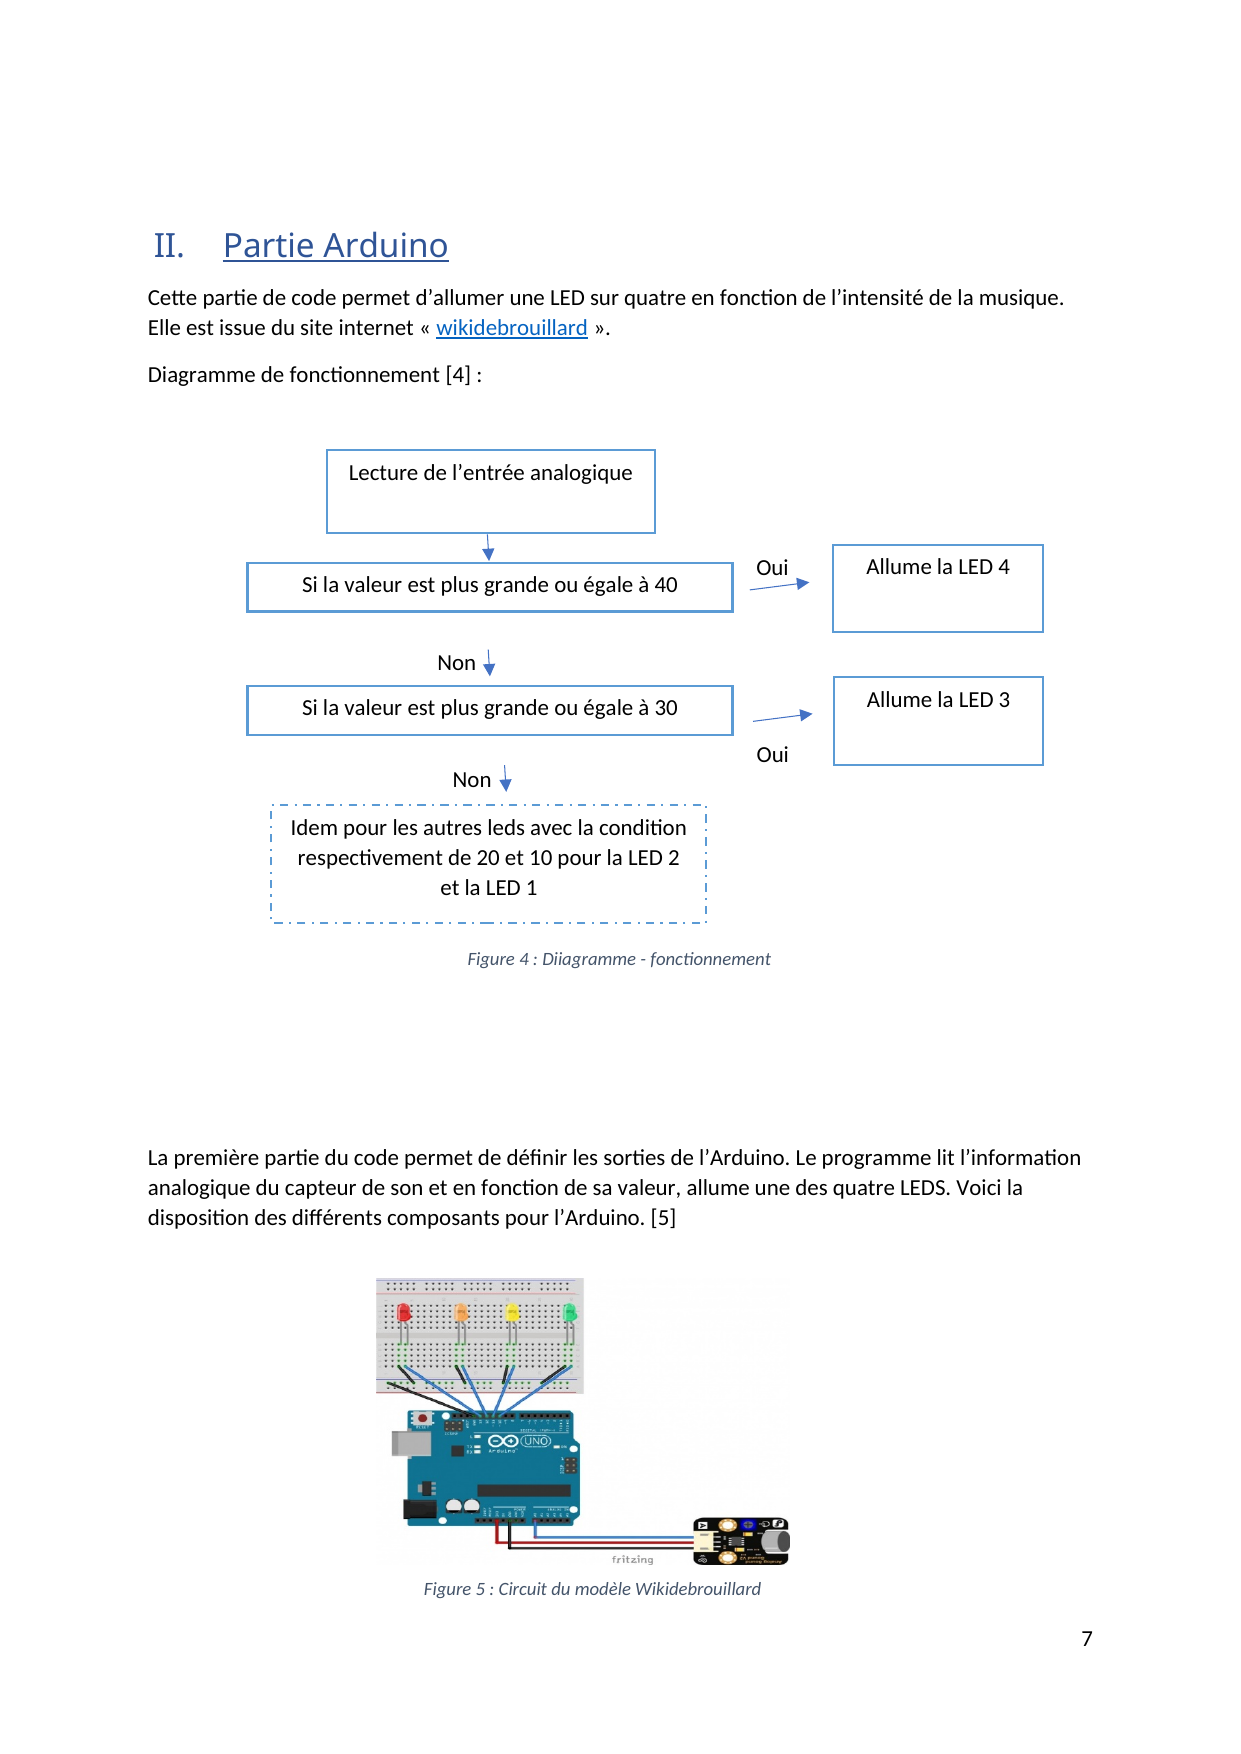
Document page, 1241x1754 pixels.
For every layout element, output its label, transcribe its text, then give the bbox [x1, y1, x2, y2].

picture [376, 1278, 790, 1565]
text Diagramme de fonctionnement [4] : [148, 360, 1093, 388]
subtitle Partie Arduino [185, 222, 1093, 267]
text Cette partie de code permet d’allumer une LED sur quatre en fonction de l’intensité de la musique. Elle est issue du site internet « wikidebrouillard ». [148, 283, 1093, 341]
text La première partie du code permet de définir les sorties de l’Arduino. Le programme lit l’information analogique du capteur de son et en fonction de sa valeur, allume une des quatre LEDS. Voici la disposition des différents composants pour l’Arduino. [5] [148, 1143, 1093, 1231]
